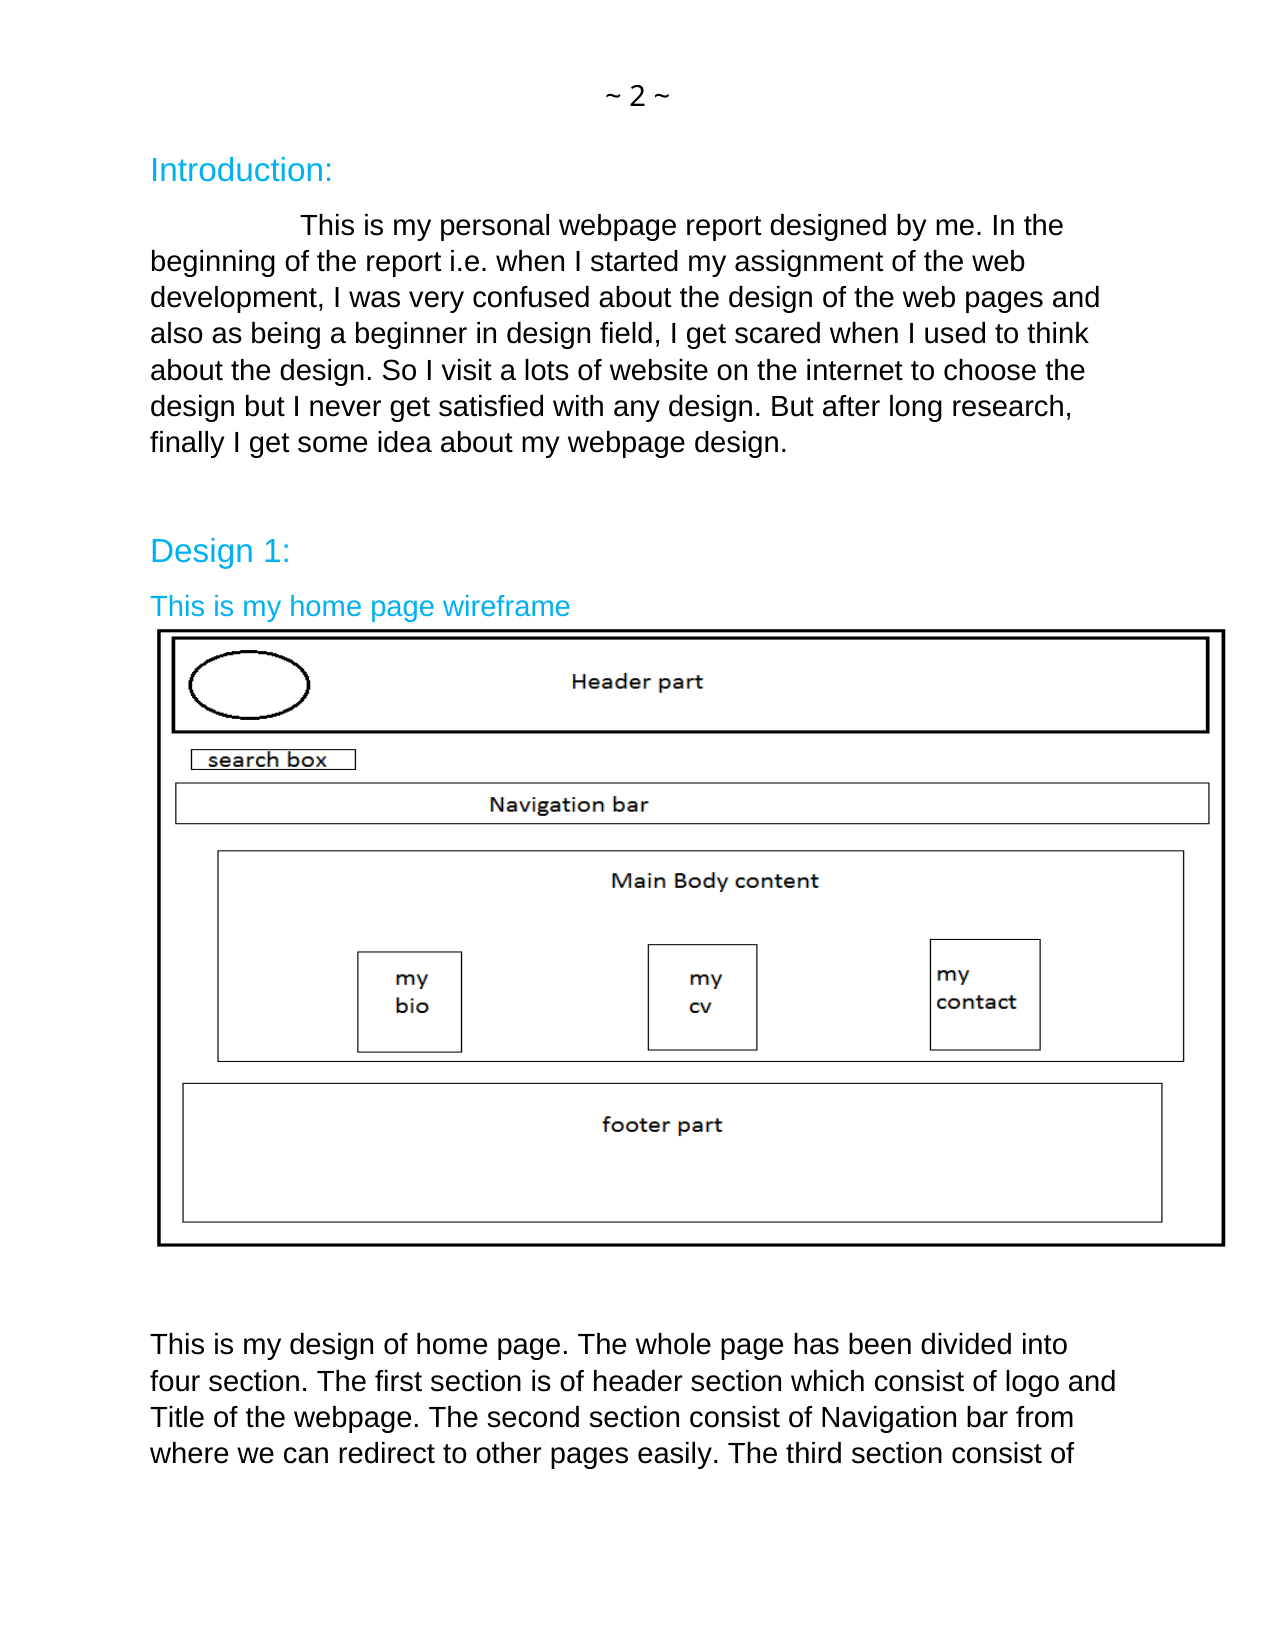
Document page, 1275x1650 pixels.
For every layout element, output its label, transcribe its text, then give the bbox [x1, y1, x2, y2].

picture [150, 624, 1247, 1256]
text This is my personal webpage report designed by me. In the beginning of the report i.e. when I started my assignment of the web development, I was very confused about the design of the web pages and also as being a beginner in design field, I get scared when I used to think about the design. So I visit a lots of website on the internet to choose the design but I never get satisfied with any design. But after long research, finally I get some idea about my webpage design. [150, 208, 1125, 458]
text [150, 1327, 1125, 1469]
text Design 1: [150, 531, 1125, 569]
text This is my home page wireframe [150, 589, 1125, 624]
text Introduction: [150, 150, 1125, 188]
